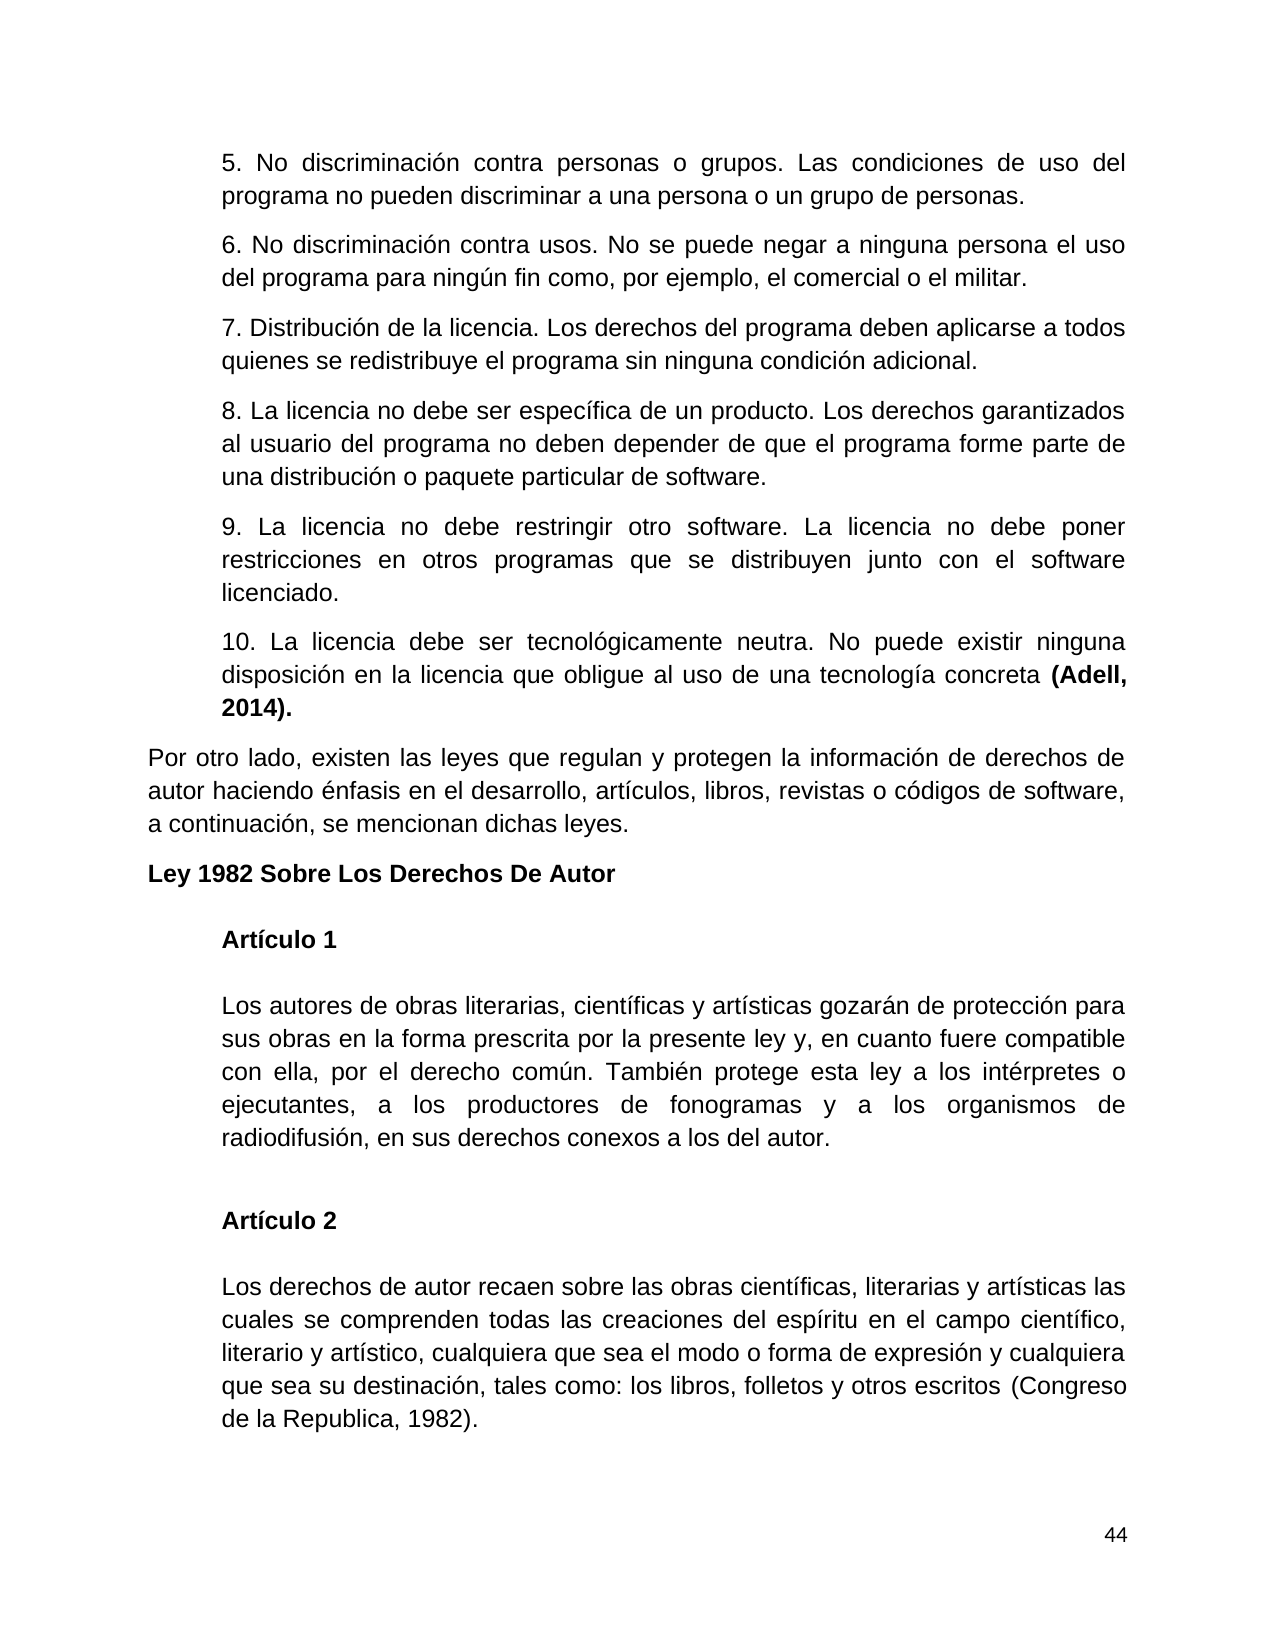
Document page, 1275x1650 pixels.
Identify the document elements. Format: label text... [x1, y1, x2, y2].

text 6. No discriminación contra usos. No se puede negar a ninguna persona el uso del programa para ningún fin como, por ejemplo, el comercial o el militar. [221, 230, 1127, 292]
text Los autores de obras literarias, científicas y artísticas gozarán de protección para sus obras en la forma prescrita por la presente ley y, en cuanto fuere compatible con ella, por el derecho común. También protege esta ley a los intérpretes o ejecutantes, a los productores de fonogramas y a los organismos de radiodifusión, en sus derechos conexos a los del autor. [221, 991, 1127, 1152]
text Artículo 2 [221, 1206, 1127, 1234]
text Ley 1982 Sobre Los Derechos De Autor [148, 859, 1127, 887]
text 9. La licencia no debe restringir otro software. La licencia no debe poner restricciones en otros programas que se distribuyen junto con el software licenciado. [221, 512, 1127, 606]
text 8. La licencia no debe ser específica de un producto. Los derechos garantizados al usuario del programa no deben depender de que el programa forme parte de una distribución o paquete particular de software. [221, 396, 1127, 491]
text 10. La licencia debe ser tecnológicamente neutra. No puede existir ninguna disposición en la licencia que obligue al uso de una tecnología concreta (Adell, 2014). [221, 627, 1127, 722]
text 7. Distribución de la licencia. Los derechos del programa deben aplicarse a todos quienes se redistribuye el programa sin ninguna condición adicional. [221, 313, 1127, 375]
text Por otro lado, existen las leyes que regulan y protegen la información de derechos de autor haciendo énfasis en el desarrollo, artículos, libros, revistas o códigos de software, a continuación, se mencionan dichas leyes. [148, 743, 1127, 838]
text Artículo 1 [221, 925, 1127, 953]
text Los derechos de autor recaen sobre las obras científicas, literarias y artísticas las cuales se comprenden todas las creaciones del espíritu en el campo científico, literario y artístico, cualquiera que sea el modo o forma de expresión y cualquiera que sea su destinación, tales como: los libros, folletos y otros escritos (Congreso de la Republica, 1982). [221, 1272, 1127, 1432]
text 5. No discriminación contra personas o grupos. Las condiciones de uso del programa no pueden discriminar a una persona o un grupo de personas. [221, 148, 1127, 209]
